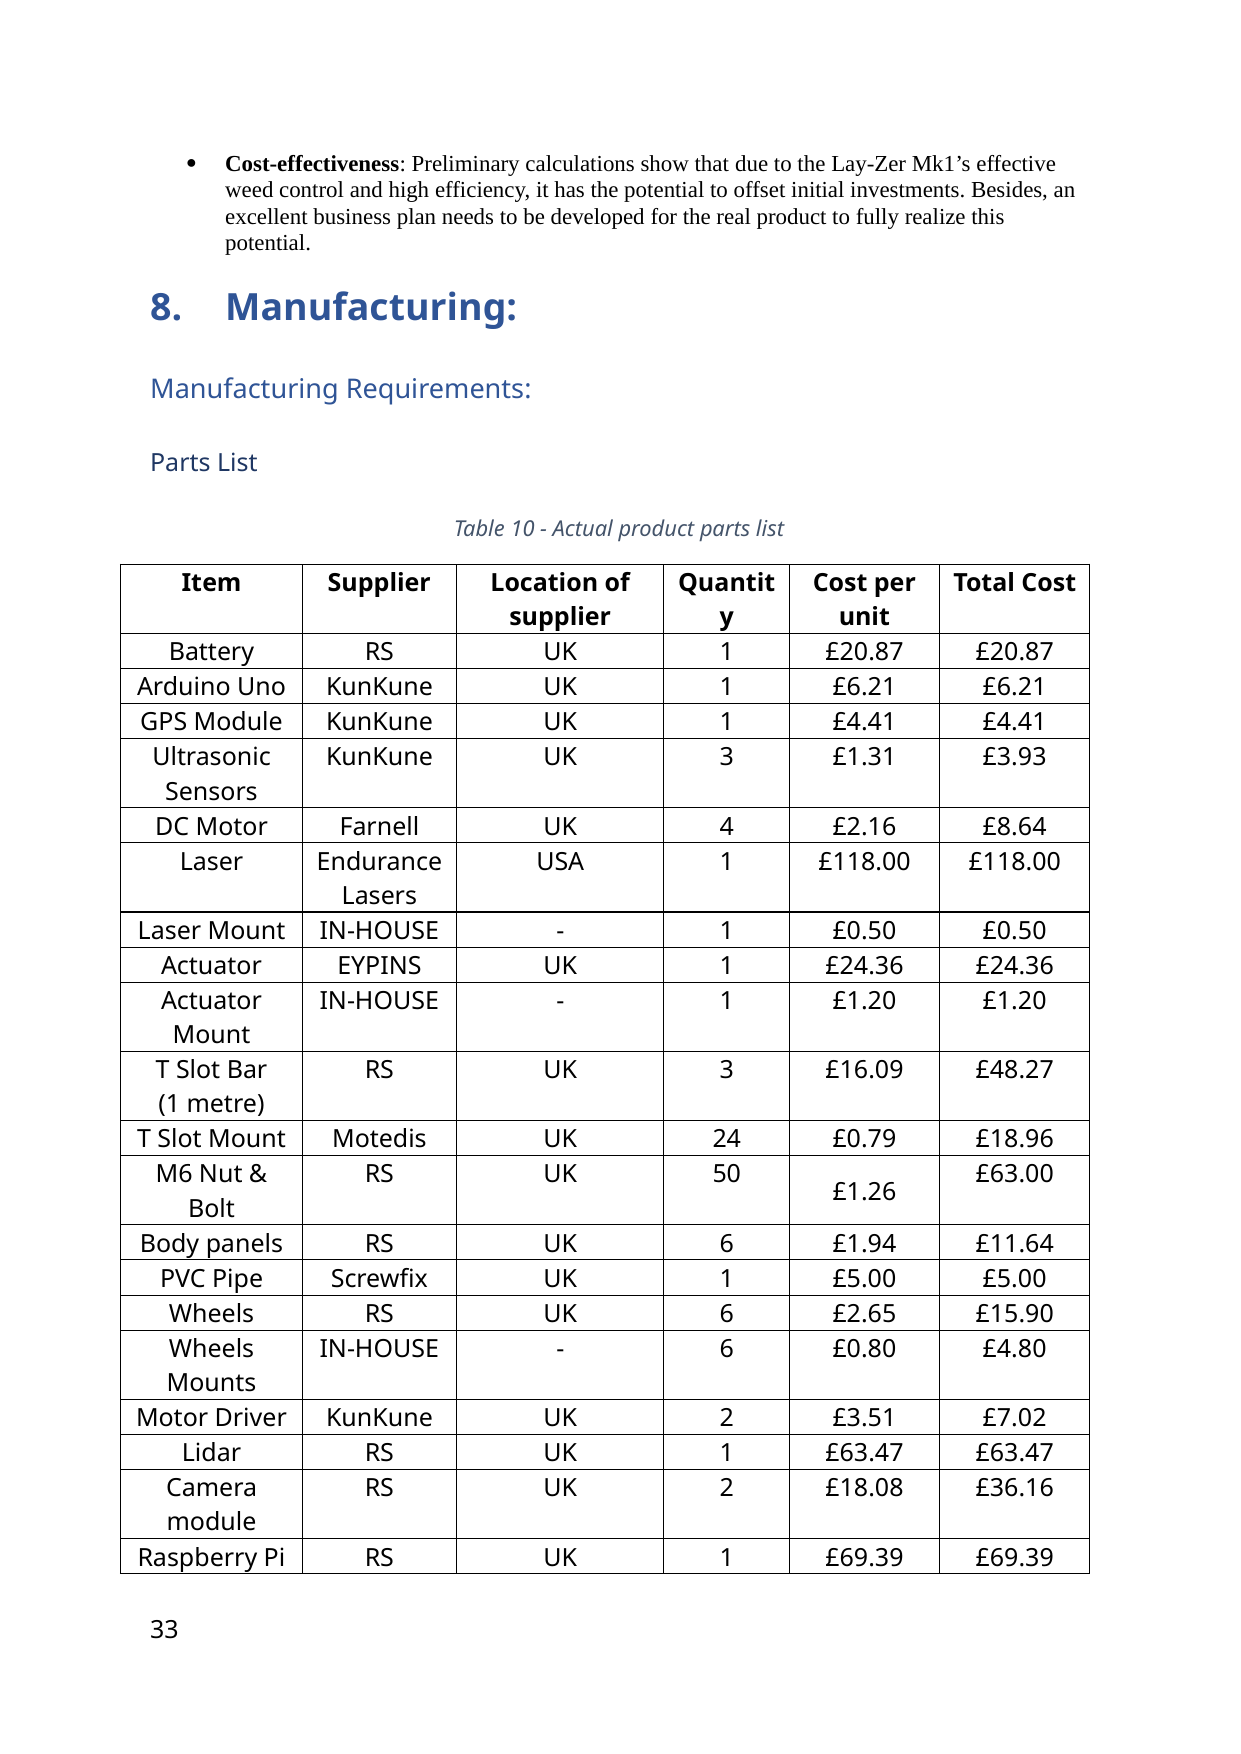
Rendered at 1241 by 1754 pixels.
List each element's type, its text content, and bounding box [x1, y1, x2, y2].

table_cell RS [303, 1470, 456, 1538]
table_cell £18.08 [790, 1470, 939, 1538]
table_cell UK [457, 1435, 663, 1469]
table_cell UK [457, 1156, 663, 1224]
table_cell 1 [664, 843, 789, 911]
table_cell RS [303, 1296, 456, 1329]
table_cell USA [457, 843, 663, 911]
table_cell UK [457, 1539, 663, 1573]
table_cell £5.00 [790, 1260, 939, 1294]
table_cell £118.00 [790, 843, 939, 911]
table_cell £48.27 [940, 1052, 1089, 1120]
table_cell 2 [664, 1400, 789, 1434]
table_cell IN-HOUSE [303, 983, 456, 1051]
table_cell £5.00 [940, 1260, 1089, 1294]
table_cell £6.21 [940, 669, 1089, 703]
subtitle Manufacturing: [150, 280, 1090, 331]
table_cell Endurance Lasers [303, 843, 456, 911]
table_cell £69.39 [940, 1539, 1089, 1573]
table_cell 3 [664, 1052, 789, 1120]
table_cell Motedis [303, 1121, 456, 1155]
table_header Total Cost [940, 565, 1089, 633]
table_cell IN-HOUSE [303, 1331, 456, 1399]
table_cell £8.64 [940, 808, 1089, 842]
table_cell £1.20 [790, 983, 939, 1051]
table_cell 6 [664, 1296, 789, 1329]
table_cell UK [457, 634, 663, 668]
table_cell UK [457, 948, 663, 982]
table_cell Wheels Mounts [121, 1331, 302, 1399]
table_cell £0.79 [790, 1121, 939, 1155]
table_cell 1 [664, 669, 789, 703]
table_cell RS [303, 634, 456, 668]
table_cell 1 [664, 948, 789, 982]
table_cell Screwfix [303, 1260, 456, 1294]
table_cell UK [457, 1225, 663, 1259]
table_cell UK [457, 1470, 663, 1538]
table_cell 6 [664, 1225, 789, 1259]
table_cell £11.64 [940, 1225, 1089, 1259]
table_cell T Slot Mount [121, 1121, 302, 1155]
table_header Quantity [664, 565, 789, 633]
table_cell IN-HOUSE [303, 913, 456, 947]
table_cell 1 [664, 1435, 789, 1469]
table_cell £63.47 [940, 1435, 1089, 1469]
table_cell Battery [121, 634, 302, 668]
table_cell £1.26 [790, 1156, 939, 1224]
table_cell KunKune [303, 669, 456, 703]
table_cell £63.00 [940, 1156, 1089, 1224]
table_cell 6 [664, 1331, 789, 1399]
table_cell £2.16 [790, 808, 939, 842]
text Table 10 - Actual product parts list [150, 513, 1090, 543]
table_cell Raspberry Pi [121, 1539, 302, 1573]
table_cell RS [303, 1156, 456, 1224]
table_cell Body panels [121, 1225, 302, 1259]
table_cell KunKune [303, 739, 456, 807]
table_cell Motor Driver [121, 1400, 302, 1434]
list Cost-effectiveness: Preliminary calculations show that due to the Lay-Zer Mk1’s effective weed control and high efficiency, it has the potential to offset initial investments. Besides, an excellent business plan needs to be developed for the real product to fully realize this potential. [187, 150, 1090, 255]
table_cell £4.41 [790, 704, 939, 738]
table_cell EYPINS [303, 948, 456, 982]
table_cell £118.00 [940, 843, 1089, 911]
table_cell - [457, 1331, 663, 1399]
table_cell £1.20 [940, 983, 1089, 1051]
table_cell £20.87 [790, 634, 939, 668]
table_cell UK [457, 739, 663, 807]
table_cell Laser Mount [121, 913, 302, 947]
table_cell £36.16 [940, 1470, 1089, 1538]
table_cell £63.47 [790, 1435, 939, 1469]
table_cell £24.36 [790, 948, 939, 982]
table_cell Farnell [303, 808, 456, 842]
table_cell £6.21 [790, 669, 939, 703]
table_cell M6 Nut & Bolt [121, 1156, 302, 1224]
table_cell £0.50 [790, 913, 939, 947]
table_cell £20.87 [940, 634, 1089, 668]
table_cell 3 [664, 739, 789, 807]
table_cell UK [457, 1052, 663, 1120]
table_cell DC Motor [121, 808, 302, 842]
table_cell £18.96 [940, 1121, 1089, 1155]
table_cell £3.51 [790, 1400, 939, 1434]
table_cell PVC Pipe [121, 1260, 302, 1294]
subtitle Parts List [150, 445, 1090, 479]
table_cell UK [457, 1296, 663, 1329]
table_cell 24 [664, 1121, 789, 1155]
table_cell 1 [664, 913, 789, 947]
table_cell £3.93 [940, 739, 1089, 807]
table_header Item [121, 565, 302, 633]
table_cell UK [457, 1400, 663, 1434]
table_header Supplier [303, 565, 456, 633]
table_cell £4.80 [940, 1331, 1089, 1399]
table_cell T Slot Bar (1 metre) [121, 1052, 302, 1120]
table_cell UK [457, 704, 663, 738]
table_cell 1 [664, 1539, 789, 1573]
table_cell £2.65 [790, 1296, 939, 1329]
table_cell Lidar [121, 1435, 302, 1469]
table_cell 1 [664, 983, 789, 1051]
table_cell £16.09 [790, 1052, 939, 1120]
table_cell - [457, 983, 663, 1051]
table_cell RS [303, 1052, 456, 1120]
table_cell Ultrasonic Sensors [121, 739, 302, 807]
table_cell UK [457, 1260, 663, 1294]
table_cell Wheels [121, 1296, 302, 1329]
table_cell 1 [664, 1260, 789, 1294]
table_cell - [457, 913, 663, 947]
table_cell £4.41 [940, 704, 1089, 738]
table_cell 4 [664, 808, 789, 842]
table_cell UK [457, 808, 663, 842]
subtitle Manufacturing Requirements: [150, 370, 1090, 407]
table_cell KunKune [303, 1400, 456, 1434]
table_cell £0.80 [790, 1331, 939, 1399]
table_cell £69.39 [790, 1539, 939, 1573]
table_cell 2 [664, 1470, 789, 1538]
table_cell RS [303, 1225, 456, 1259]
table_cell £7.02 [940, 1400, 1089, 1434]
table_cell Laser [121, 843, 302, 911]
table_cell £15.90 [940, 1296, 1089, 1329]
table_cell 50 [664, 1156, 789, 1224]
table_cell £1.94 [790, 1225, 939, 1259]
table_cell UK [457, 1121, 663, 1155]
table_cell 1 [664, 634, 789, 668]
table_cell Camera module [121, 1470, 302, 1538]
table_cell KunKune [303, 704, 456, 738]
table_cell RS [303, 1539, 456, 1573]
table_cell £24.36 [940, 948, 1089, 982]
table_cell Arduino Uno [121, 669, 302, 703]
table_cell £1.31 [790, 739, 939, 807]
table_cell 1 [664, 704, 789, 738]
table_cell GPS Module [121, 704, 302, 738]
table_cell Actuator Mount [121, 983, 302, 1051]
table_cell RS [303, 1435, 456, 1469]
table_header Location of supplier [457, 565, 663, 633]
table_cell UK [457, 669, 663, 703]
table_header Cost per unit [790, 565, 939, 633]
table_cell Actuator [121, 948, 302, 982]
table_cell £0.50 [940, 913, 1089, 947]
